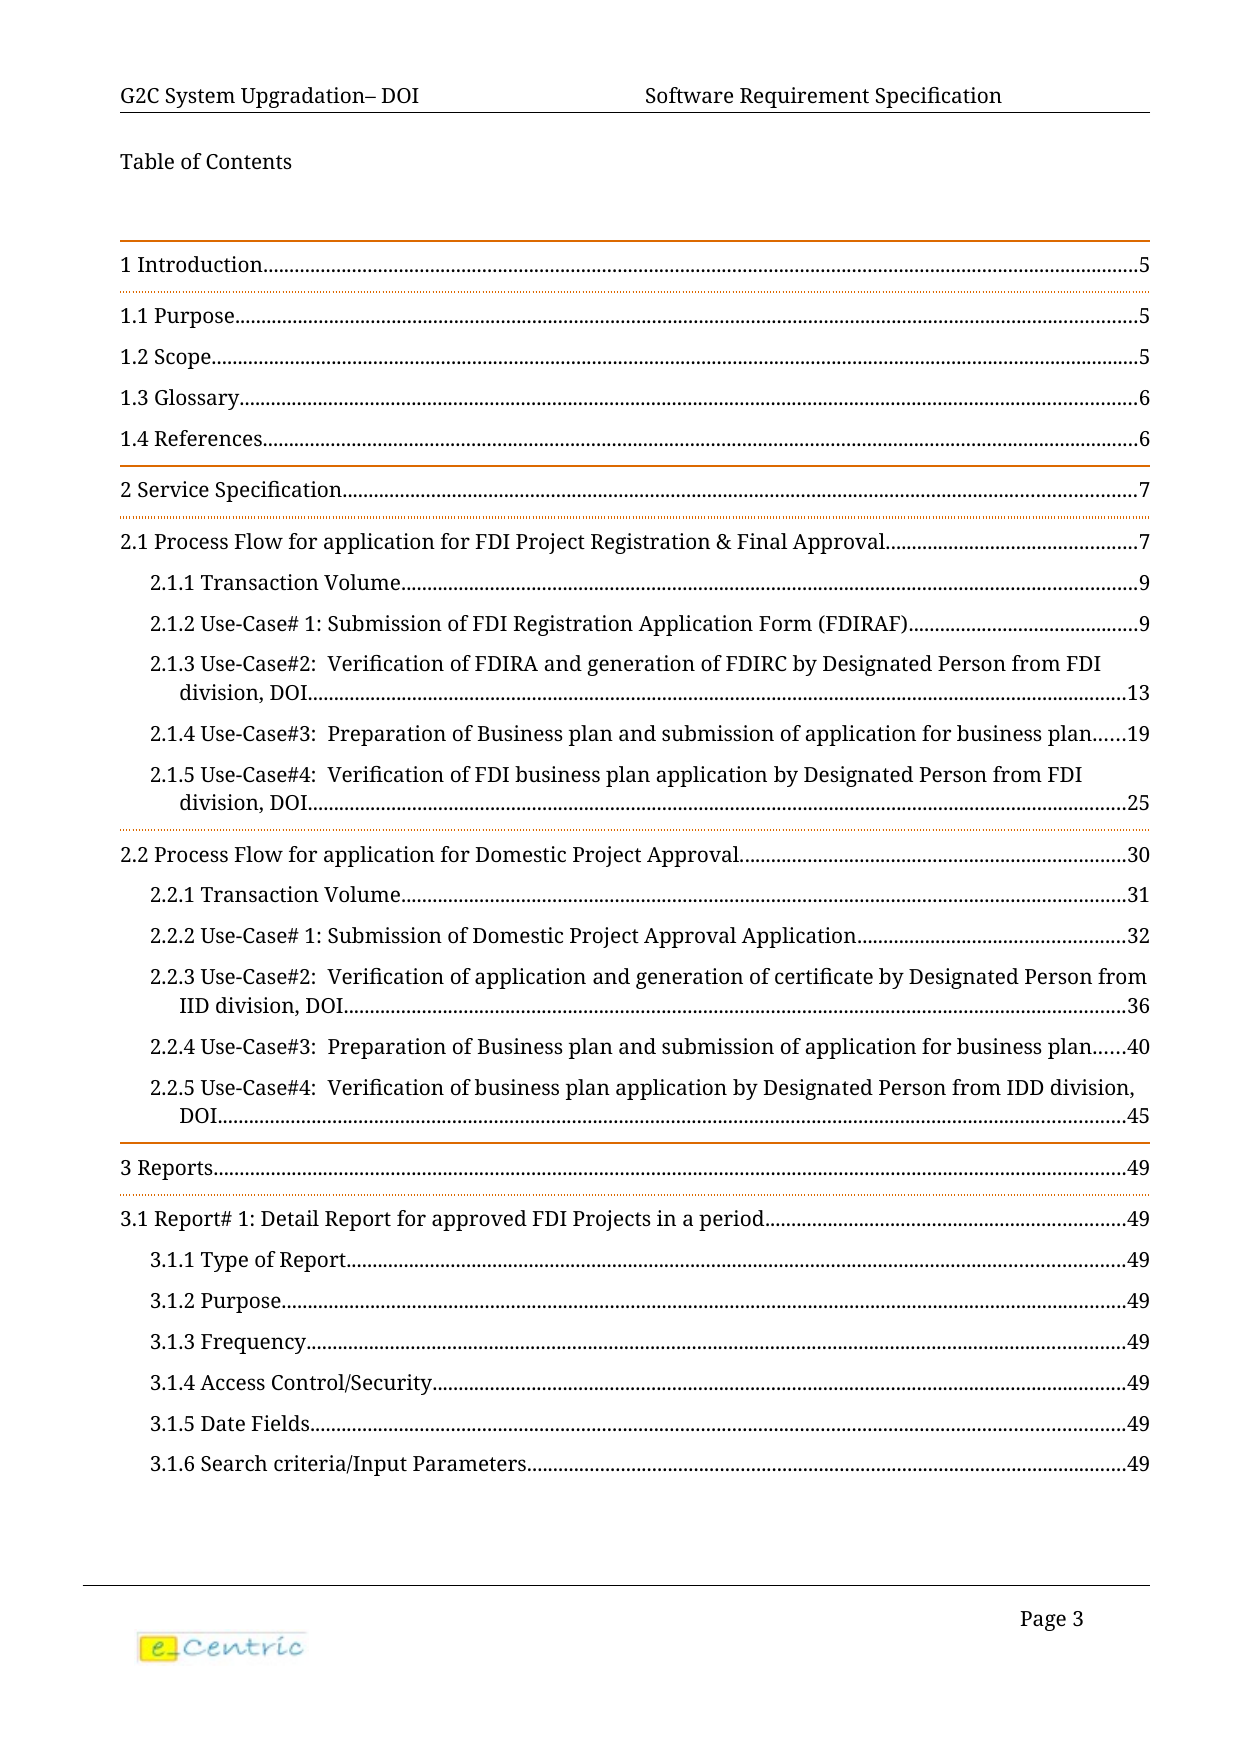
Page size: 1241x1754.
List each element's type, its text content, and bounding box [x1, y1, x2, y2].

text 2.2 Process Flow for application for Domestic Project Approval. 30 [120, 829, 1150, 868]
text Table of Contents [120, 147, 1150, 176]
text 3.1 Report# 1: Detail Report for approved FDI Projects in a period 49 [120, 1193, 1150, 1232]
text 2.1.5 Use-Case#4: Verification of FDI business plan application by Designated Person from FDI division, DOI 25 [149, 760, 1150, 817]
text 1.4 References 6 [120, 414, 1150, 452]
text 3 Reports 49 [120, 1144, 1150, 1181]
text 3.1.3 Frequency 49 [149, 1327, 1150, 1355]
text 2.1 Process Flow for application for FDI Project Registration & Final Approval. 7 [120, 516, 1150, 555]
text 2.2.1 Transaction Volume 31 [149, 881, 1150, 909]
text 2.2.4 Use-Case#3: Preparation of Business plan and submission of application for business plan. 40 [149, 1032, 1150, 1060]
text 1 Introduction 5 [120, 242, 1150, 278]
text 2.2.2 Use-Case# 1: Submission of Domestic Project Approval Application 32 [149, 922, 1150, 950]
text 2.1.3 Use-Case#2: Verification of FDIRA and generation of FDIRC by Designated Person from FDI division, DOI 13 [149, 649, 1150, 706]
text 2.1.1 Transaction Volume 9 [149, 568, 1150, 596]
text 2 Service Specification 7 [120, 467, 1150, 504]
text 3.1.1 Type of Report 49 [149, 1245, 1150, 1273]
text 2.2.5 Use-Case#4: Verification of business plan application by Designated Person from IDD division, DOI 45 [149, 1073, 1150, 1130]
text 1.3 Glossary 6 [120, 373, 1150, 412]
text 3.1.2 Purpose 49 [149, 1286, 1150, 1314]
text 3.1.5 Date Fields 49 [149, 1409, 1150, 1437]
text 1.1 Purpose 5 [120, 291, 1150, 330]
text 2.1.4 Use-Case#3: Preparation of Business plan and submission of application for business plan. 19 [149, 719, 1150, 747]
text 1.2 Scope 5 [120, 332, 1150, 371]
text 3.1.6 Search criteria/Input Parameters 49 [149, 1449, 1150, 1478]
text 2.1.2 Use-Case# 1: Submission of FDI Registration Application Form (FDIRAF) 9 [149, 609, 1150, 637]
picture [134, 1629, 309, 1666]
text 3.1.4 Access Control/Security 49 [149, 1368, 1150, 1396]
text 2.2.3 Use-Case#2: Verification of application and generation of certificate by Designated Person from IID division, DOI 36 [149, 962, 1150, 1019]
